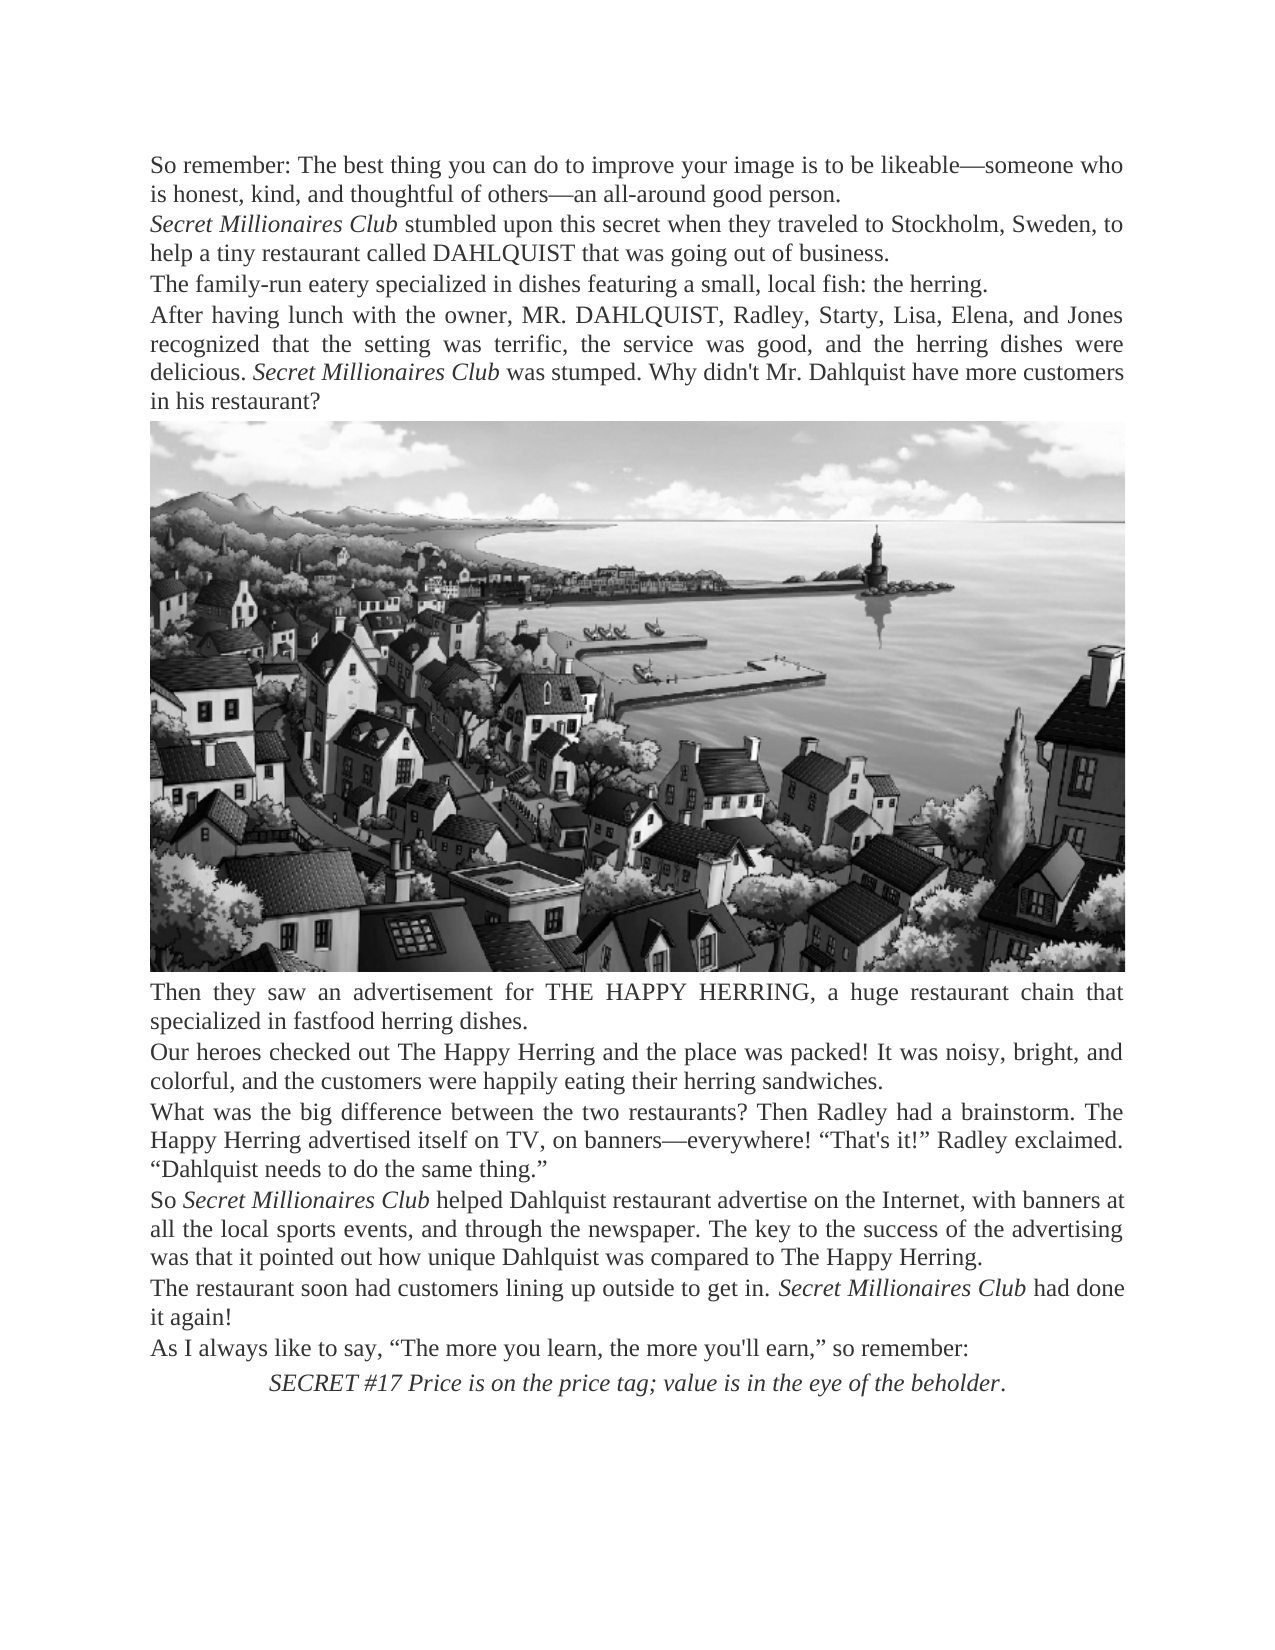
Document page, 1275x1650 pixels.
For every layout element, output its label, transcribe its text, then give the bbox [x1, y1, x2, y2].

text Our heroes checked out The Happy Herring and the place was packed! It was noisy, bright, and colorful, and the customers were happily eating their herring sandwiches. [150, 1037, 1125, 1094]
text So remember: The best thing you can do to improve your image is to be likeable—someone who is honest, kind, and thoughtful of others—an all-around good person. [150, 150, 1125, 207]
text The restaurant soon had customers lining up outside to get in. Secret Millionaires Club had done it again! [150, 1273, 1125, 1331]
text So Secret Millionaires Club helped Dahlquist restaurant advertise on the Internet, with banners at all the local sports events, and through the newspaper. The key to the success of the advertising was that it pointed out how unique Dahlquist was compared to The Happy Herring. [150, 1185, 1125, 1271]
text SECRET #17 Price is on the price tag; value is in the eye of the beholder. [150, 1368, 1125, 1397]
text As I always like to say, “The more you learn, the more you'll earn,” so remember: [150, 1333, 1125, 1362]
text What was the big difference between the two restaurants? Then Radley had a brainstorm. The Happy Herring advertised itself on TV, on banners—everywhere! “That's it!” Radley exclaimed. “Dahlquist needs to do the same thing.” [150, 1097, 1125, 1183]
text Secret Millionaires Club stumbled upon this secret when they traveled to Stockholm, Sweden, to help a tiny restaurant called DAHLQUIST that was going out of business. [150, 209, 1125, 267]
text The family-run eatery specialized in dishes featuring a small, local fish: the herring. [150, 269, 1125, 298]
picture [150, 421, 1125, 972]
text Then they saw an advertisement for THE HAPPY HERRING, a huge restaurant chain that specialized in fastfood herring dishes. [150, 977, 1125, 1035]
text After having lunch with the owner, MR. DAHLQUIST, Radley, Starty, Lisa, Elena, and Jones recognized that the setting was terrific, the service was good, and the herring dishes were delicious. Secret Millionaires Club was stumped. Why didn't Mr. Dahlquist have more customers in his restaurant? [150, 300, 1125, 415]
